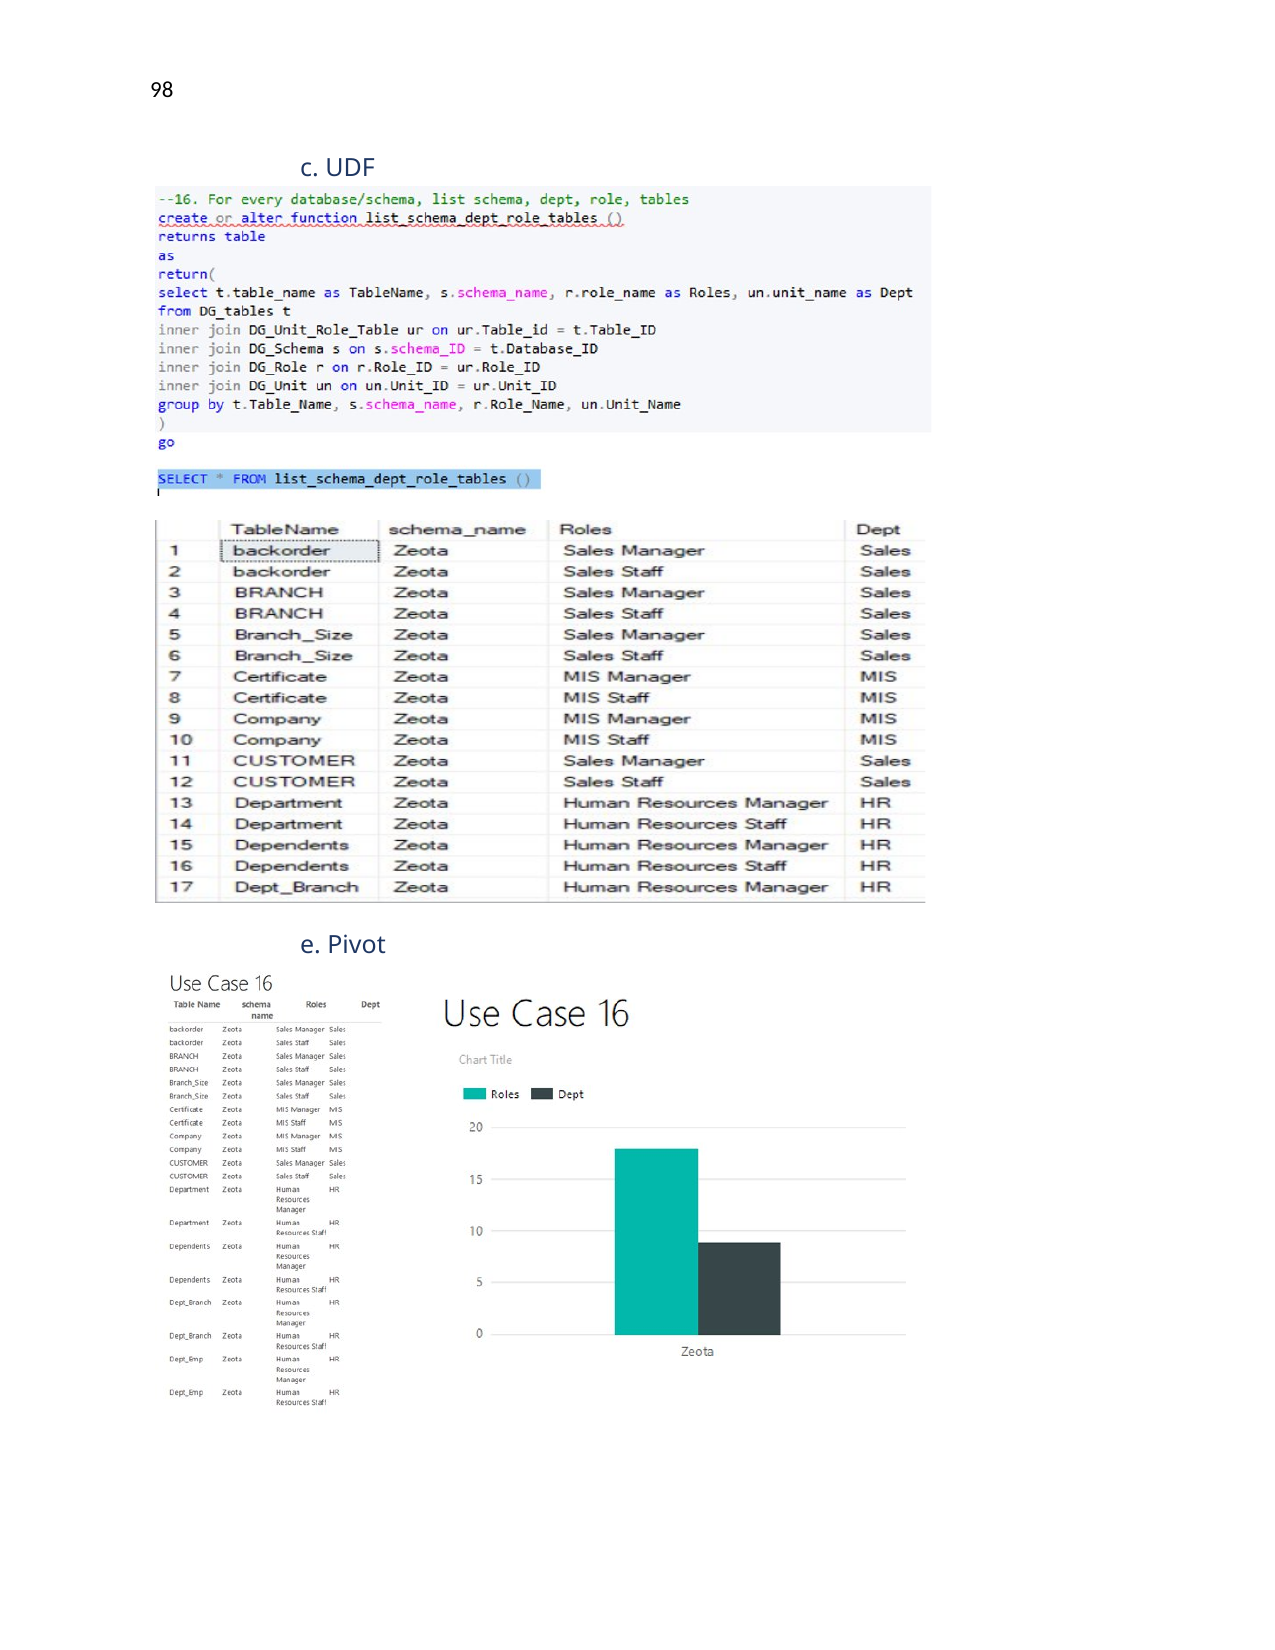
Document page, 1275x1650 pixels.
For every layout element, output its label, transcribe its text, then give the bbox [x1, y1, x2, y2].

picture [155, 186, 932, 496]
subtitle c. UDF [150, 150, 1125, 184]
picture [421, 970, 936, 1419]
picture [155, 520, 926, 903]
subtitle e. Pivot [150, 927, 1125, 961]
picture [155, 963, 411, 1419]
